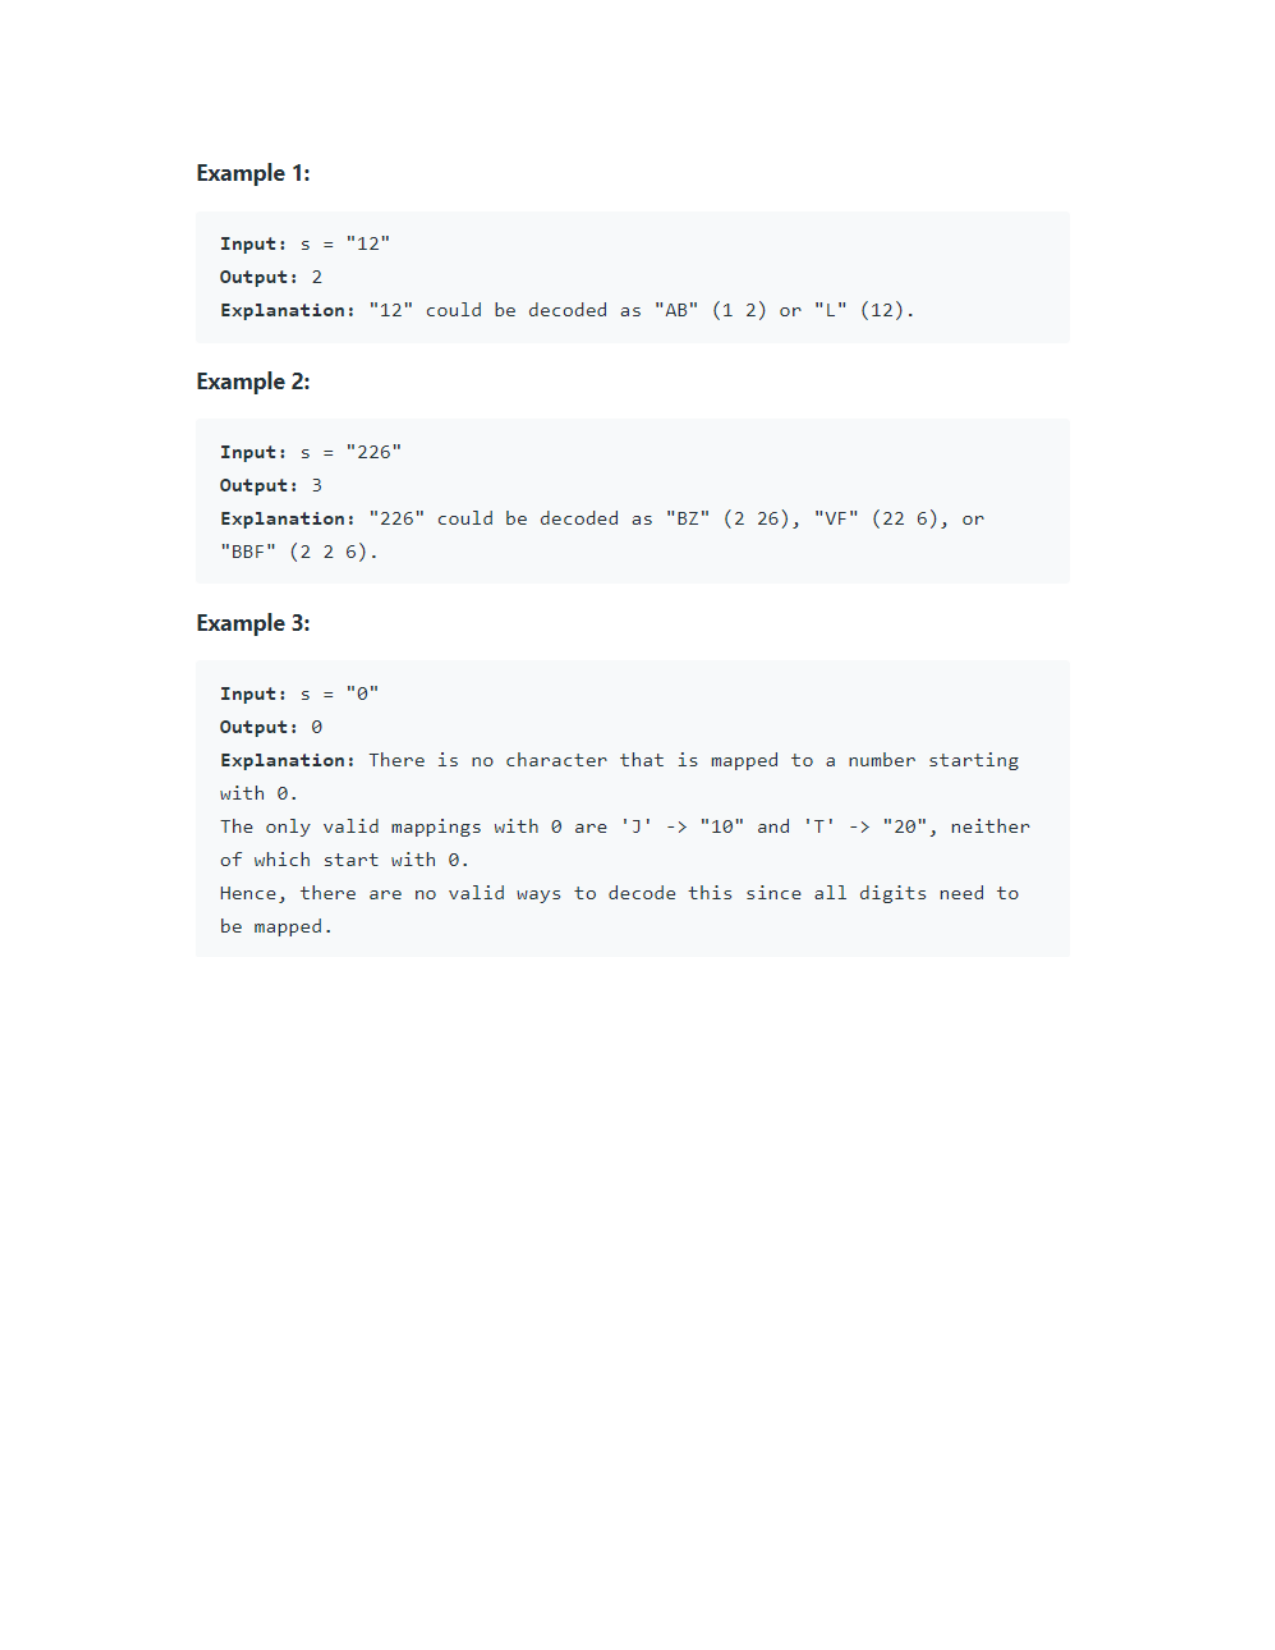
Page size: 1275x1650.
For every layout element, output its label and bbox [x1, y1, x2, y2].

picture [187, 150, 1088, 957]
